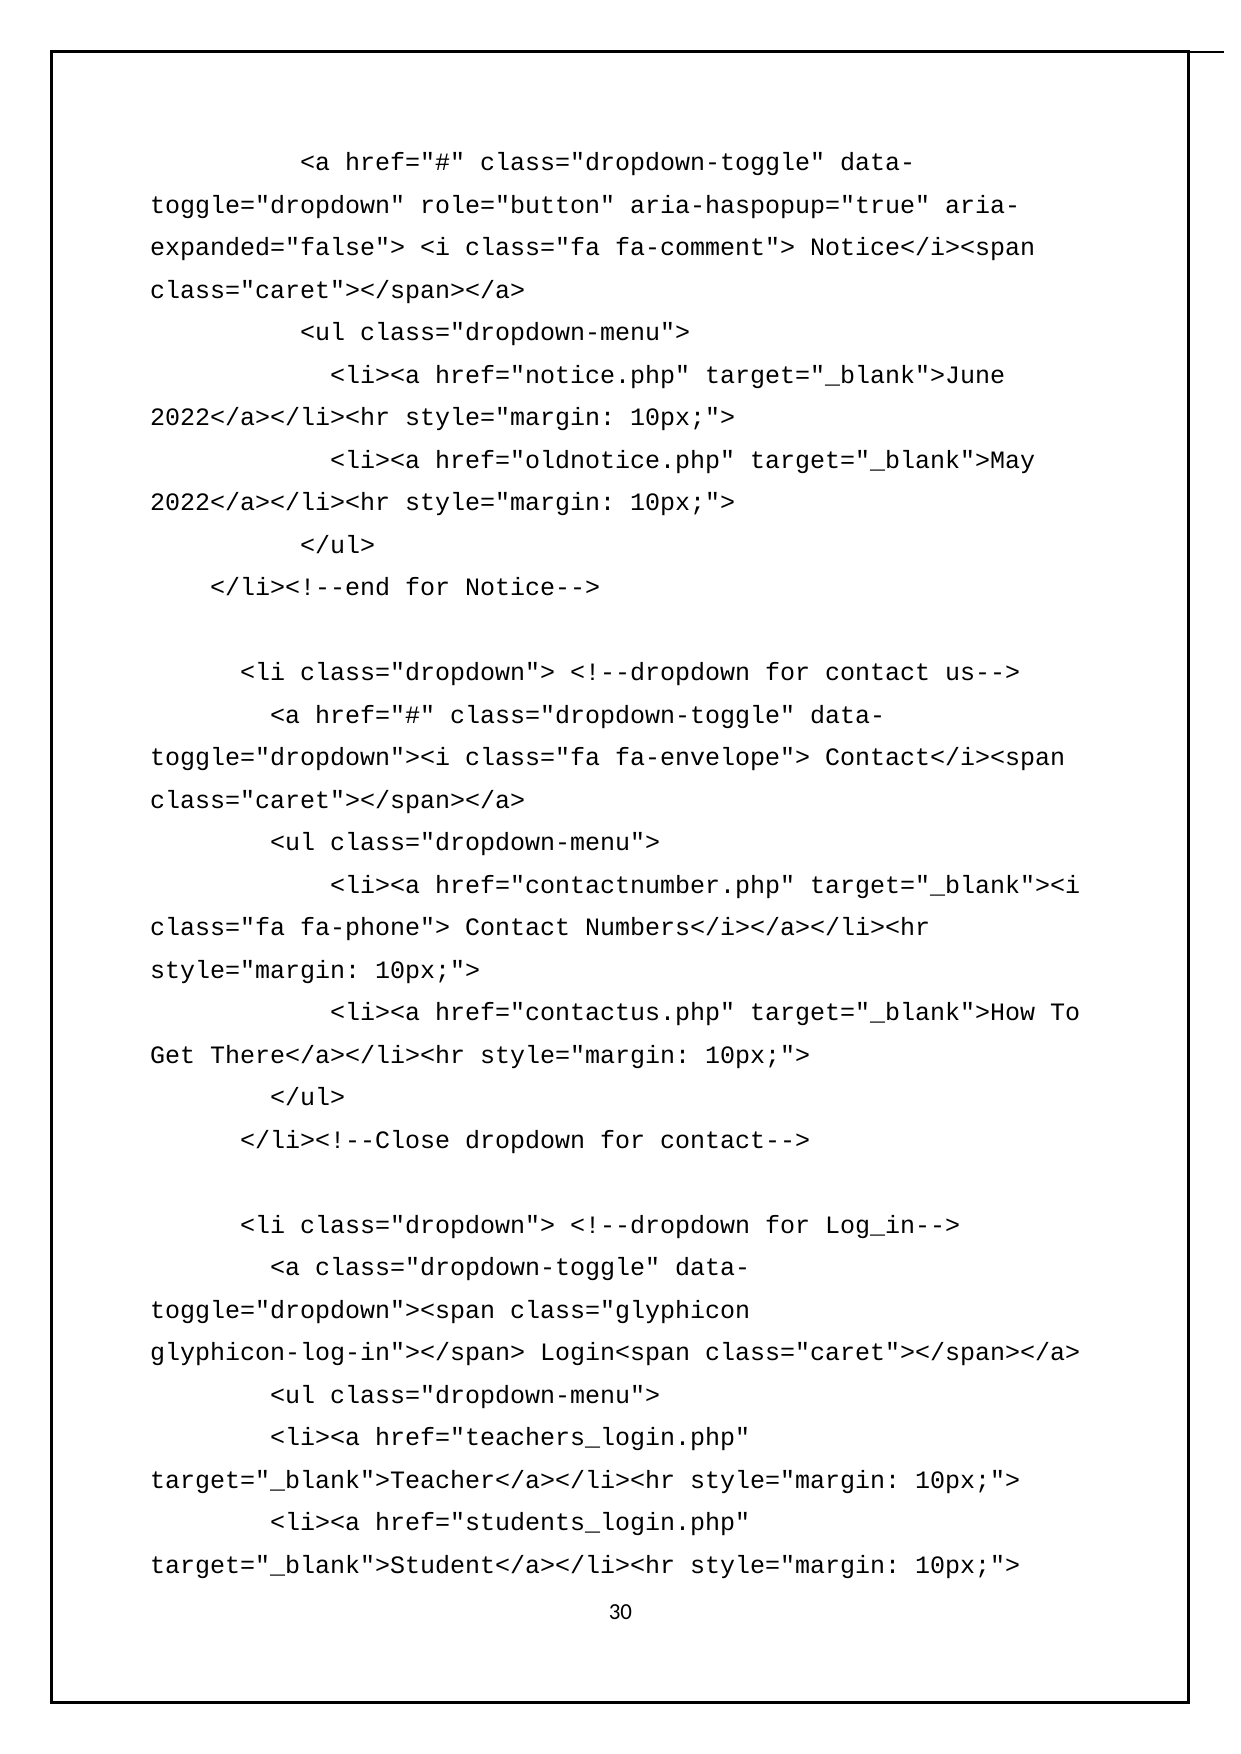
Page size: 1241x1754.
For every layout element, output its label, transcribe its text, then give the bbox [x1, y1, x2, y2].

text <li><a href="contactus.php" target="_blank">How To Get There</a></li><hr style="margin: 10px;"> [150, 1000, 1090, 1071]
text <ul class="dropdown-menu"> [150, 320, 1090, 348]
text <a class="dropdown-toggle" data-toggle="dropdown"><span class="glyphicon glyphicon-log-in"></span> Login<span class="caret"></span></a> [150, 1255, 1090, 1368]
text </ul> [150, 532, 1090, 561]
text <li><a href="teachers_login.php" target="_blank">Teacher</a></li><hr style="margin: 10px;"> [150, 1425, 1090, 1496]
text <ul class="dropdown-menu"> [150, 1382, 1090, 1411]
text <a href="#" class="dropdown-toggle" data-toggle="dropdown" role="button" aria-haspopup="true" aria-expanded="false"> <i class="fa fa-comment"> Notice</i><span class="caret"></span></a> [150, 150, 1090, 306]
text <li class="dropdown"> <!--dropdown for contact us--> [150, 660, 1090, 688]
text <a href="#" class="dropdown-toggle" data-toggle="dropdown"><i class="fa fa-envelope"> Contact</i><span class="caret"></span></a> [150, 702, 1090, 816]
text </li><!--end for Notice--> [150, 575, 1090, 603]
text <li><a href="contactnumber.php" target="_blank"><i class="fa fa-phone"> Contact Numbers</i></a></li><hr style="margin: 10px;"> [150, 872, 1090, 986]
text <li class="dropdown"> <!--dropdown for Log_in--> [150, 1212, 1090, 1241]
text </ul> [150, 1085, 1090, 1113]
text <li><a href="oldnotice.php" target="_blank">May 2022</a></li><hr style="margin: 10px;"> [150, 447, 1090, 518]
text <li><a href="notice.php" target="_blank">June 2022</a></li><hr style="margin: 10px;"> [150, 362, 1090, 433]
text <li><a href="students_login.php" target="_blank">Student</a></li><hr style="margin: 10px;"> [150, 1510, 1090, 1581]
text </li><!--Close dropdown for contact--> [150, 1127, 1090, 1156]
text <ul class="dropdown-menu"> [150, 830, 1090, 858]
